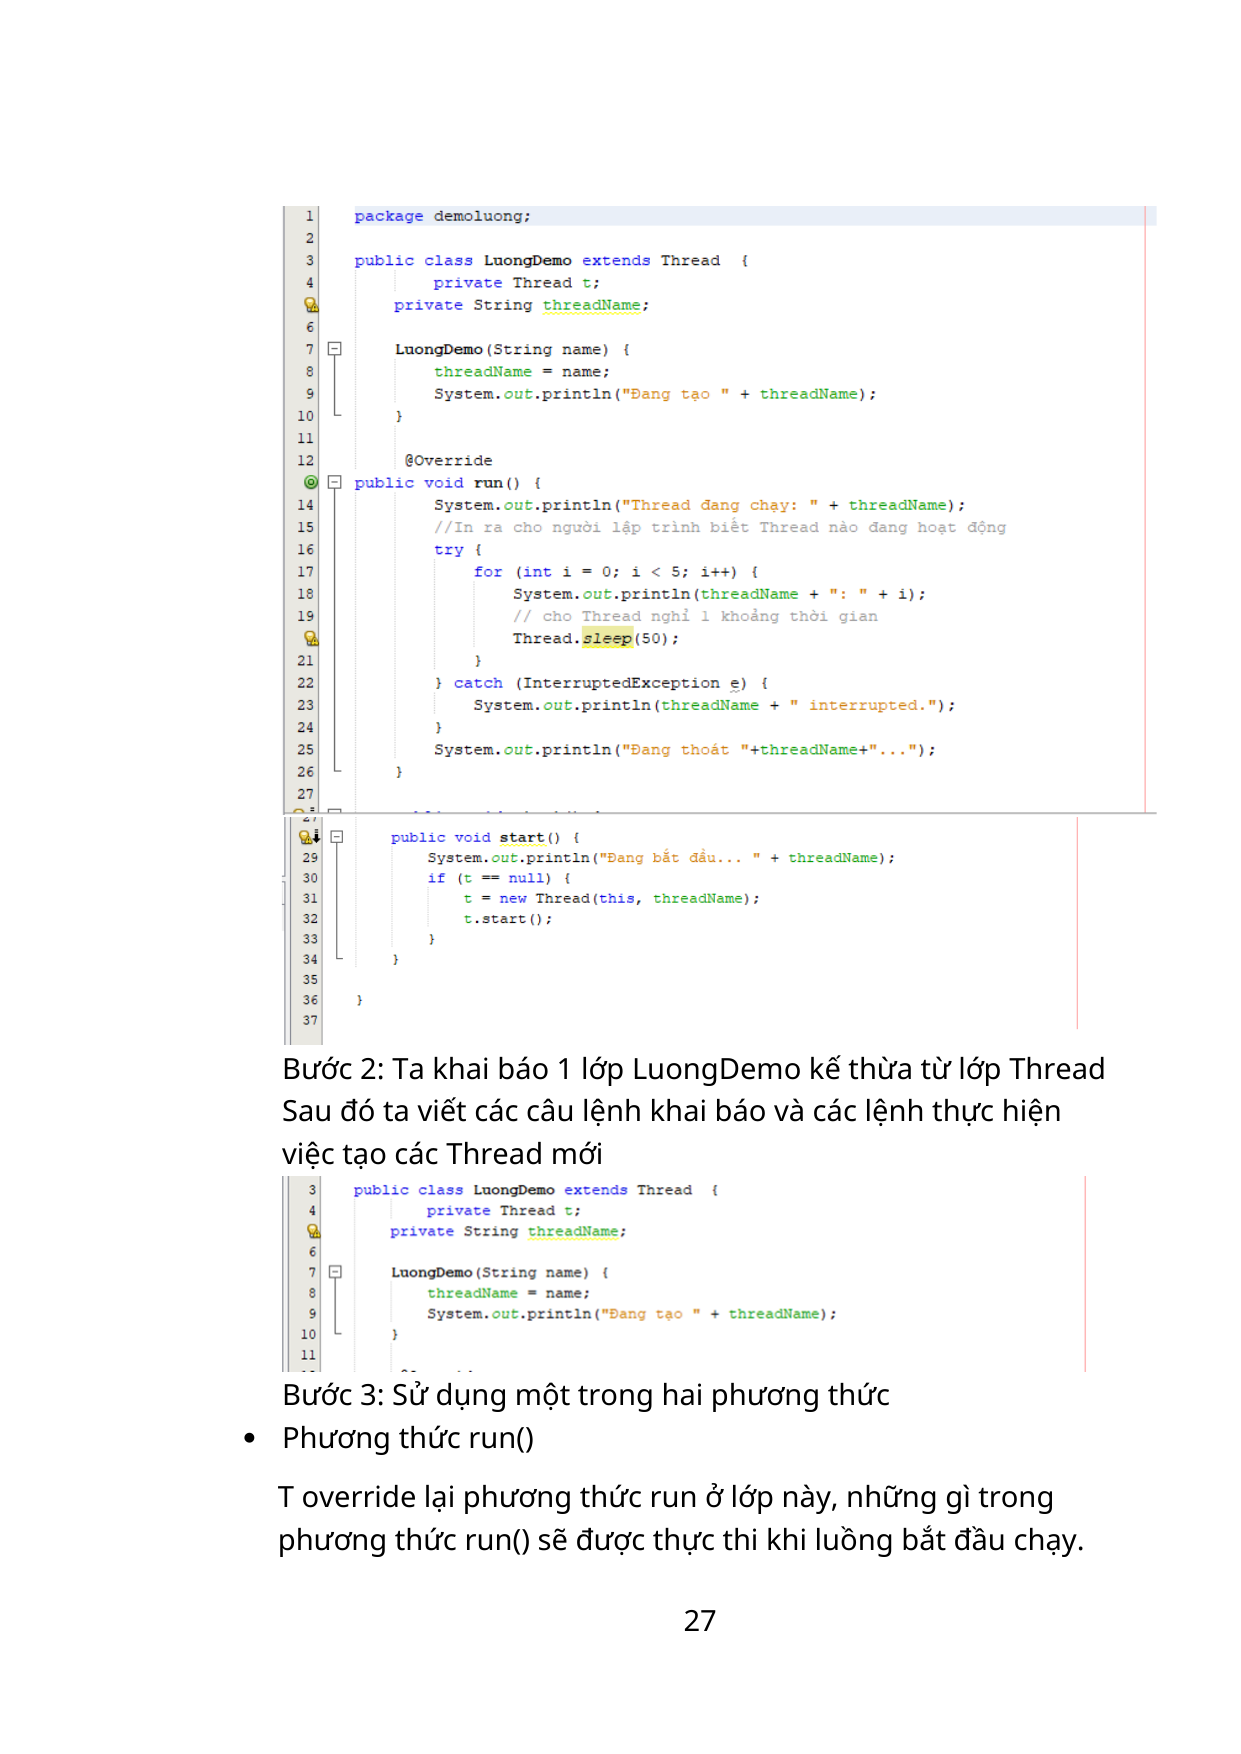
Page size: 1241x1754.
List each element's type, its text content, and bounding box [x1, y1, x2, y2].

picture [281, 817, 1096, 1045]
list Phương thức run() [244, 1417, 1122, 1457]
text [278, 1477, 1122, 1559]
picture [281, 1176, 1087, 1372]
picture [281, 206, 1157, 815]
list Sau đó ta viết các câu lệnh khai báo và các lệnh thực hiện việc tạo các Thread mới [282, 1091, 1122, 1173]
list Bước 2: Ta khai báo 1 lớp LuongDemo kế thừa từ lớp Thread [282, 1048, 1122, 1088]
